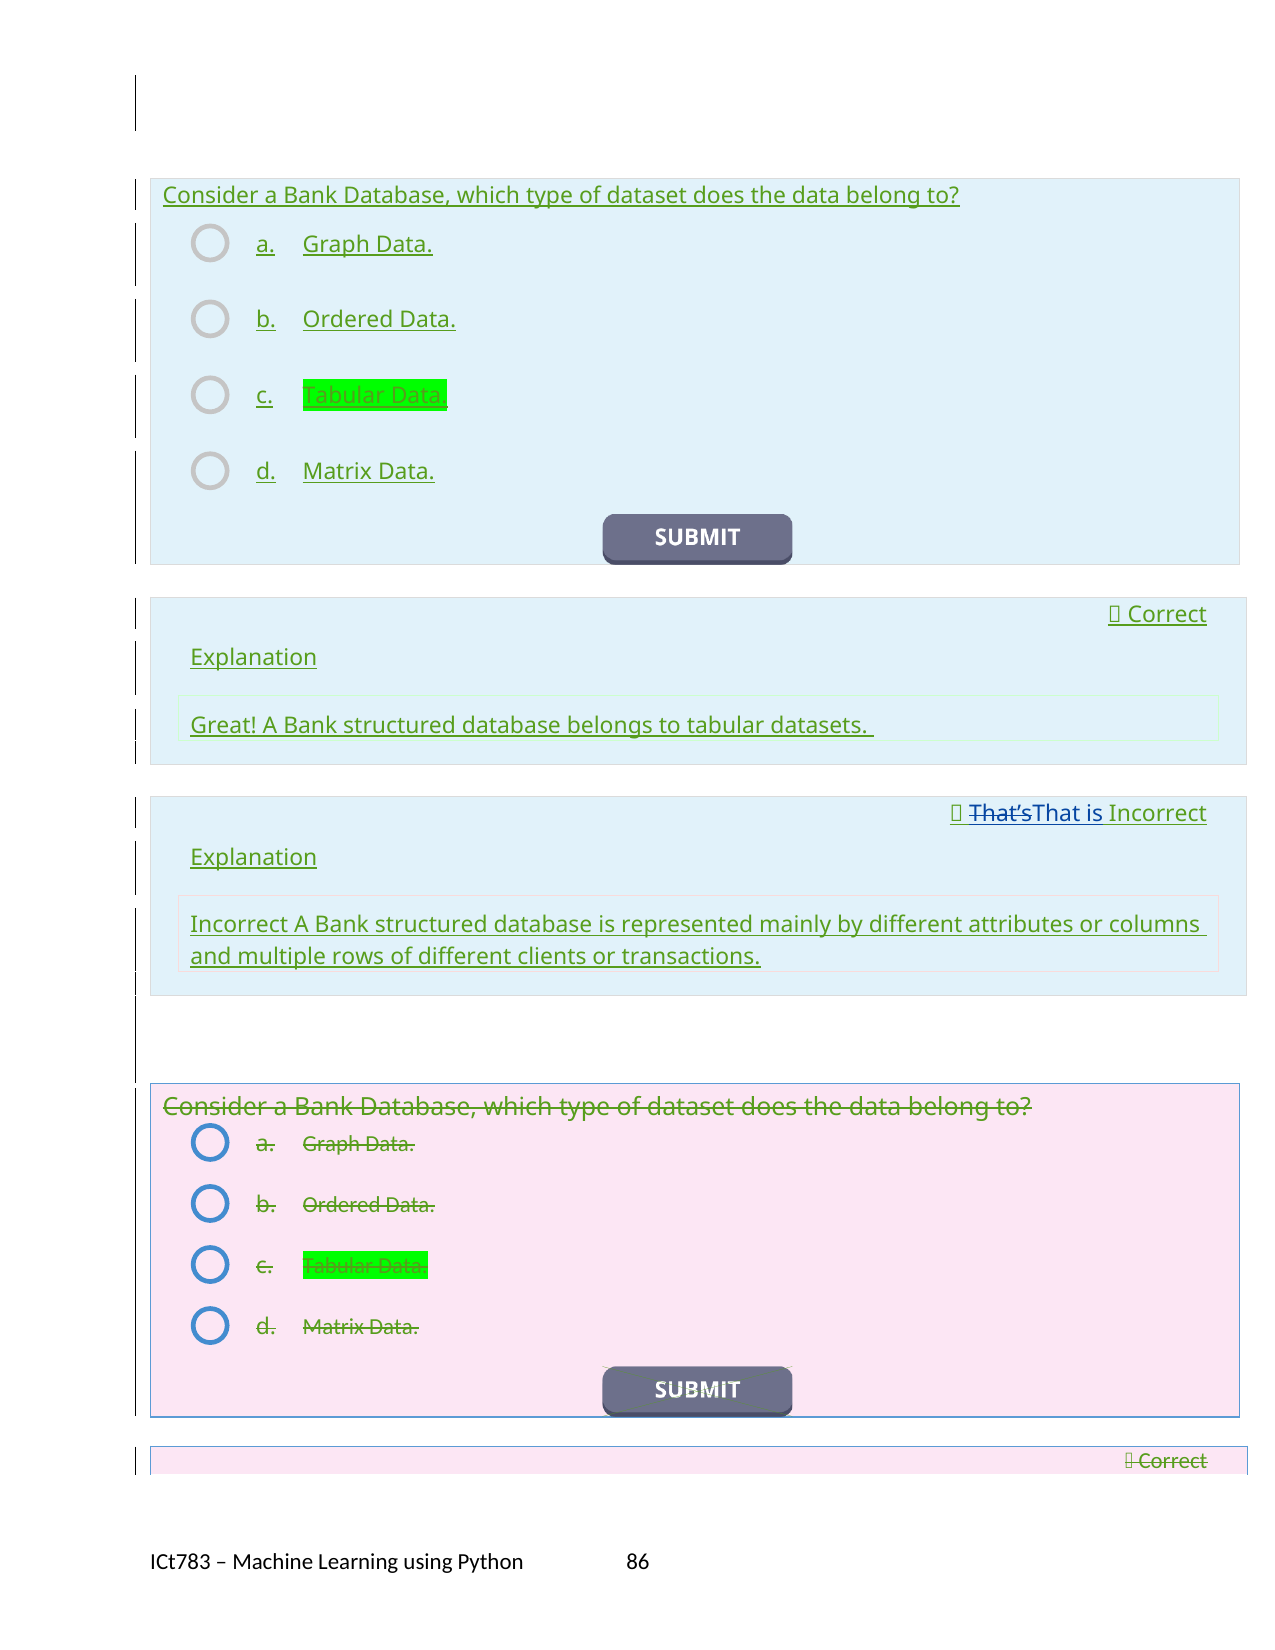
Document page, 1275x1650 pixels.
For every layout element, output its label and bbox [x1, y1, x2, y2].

picture [602, 1367, 694, 1416]
picture [605, 1366, 789, 1391]
picture [602, 514, 793, 565]
picture [701, 1367, 793, 1416]
picture [605, 1392, 790, 1417]
